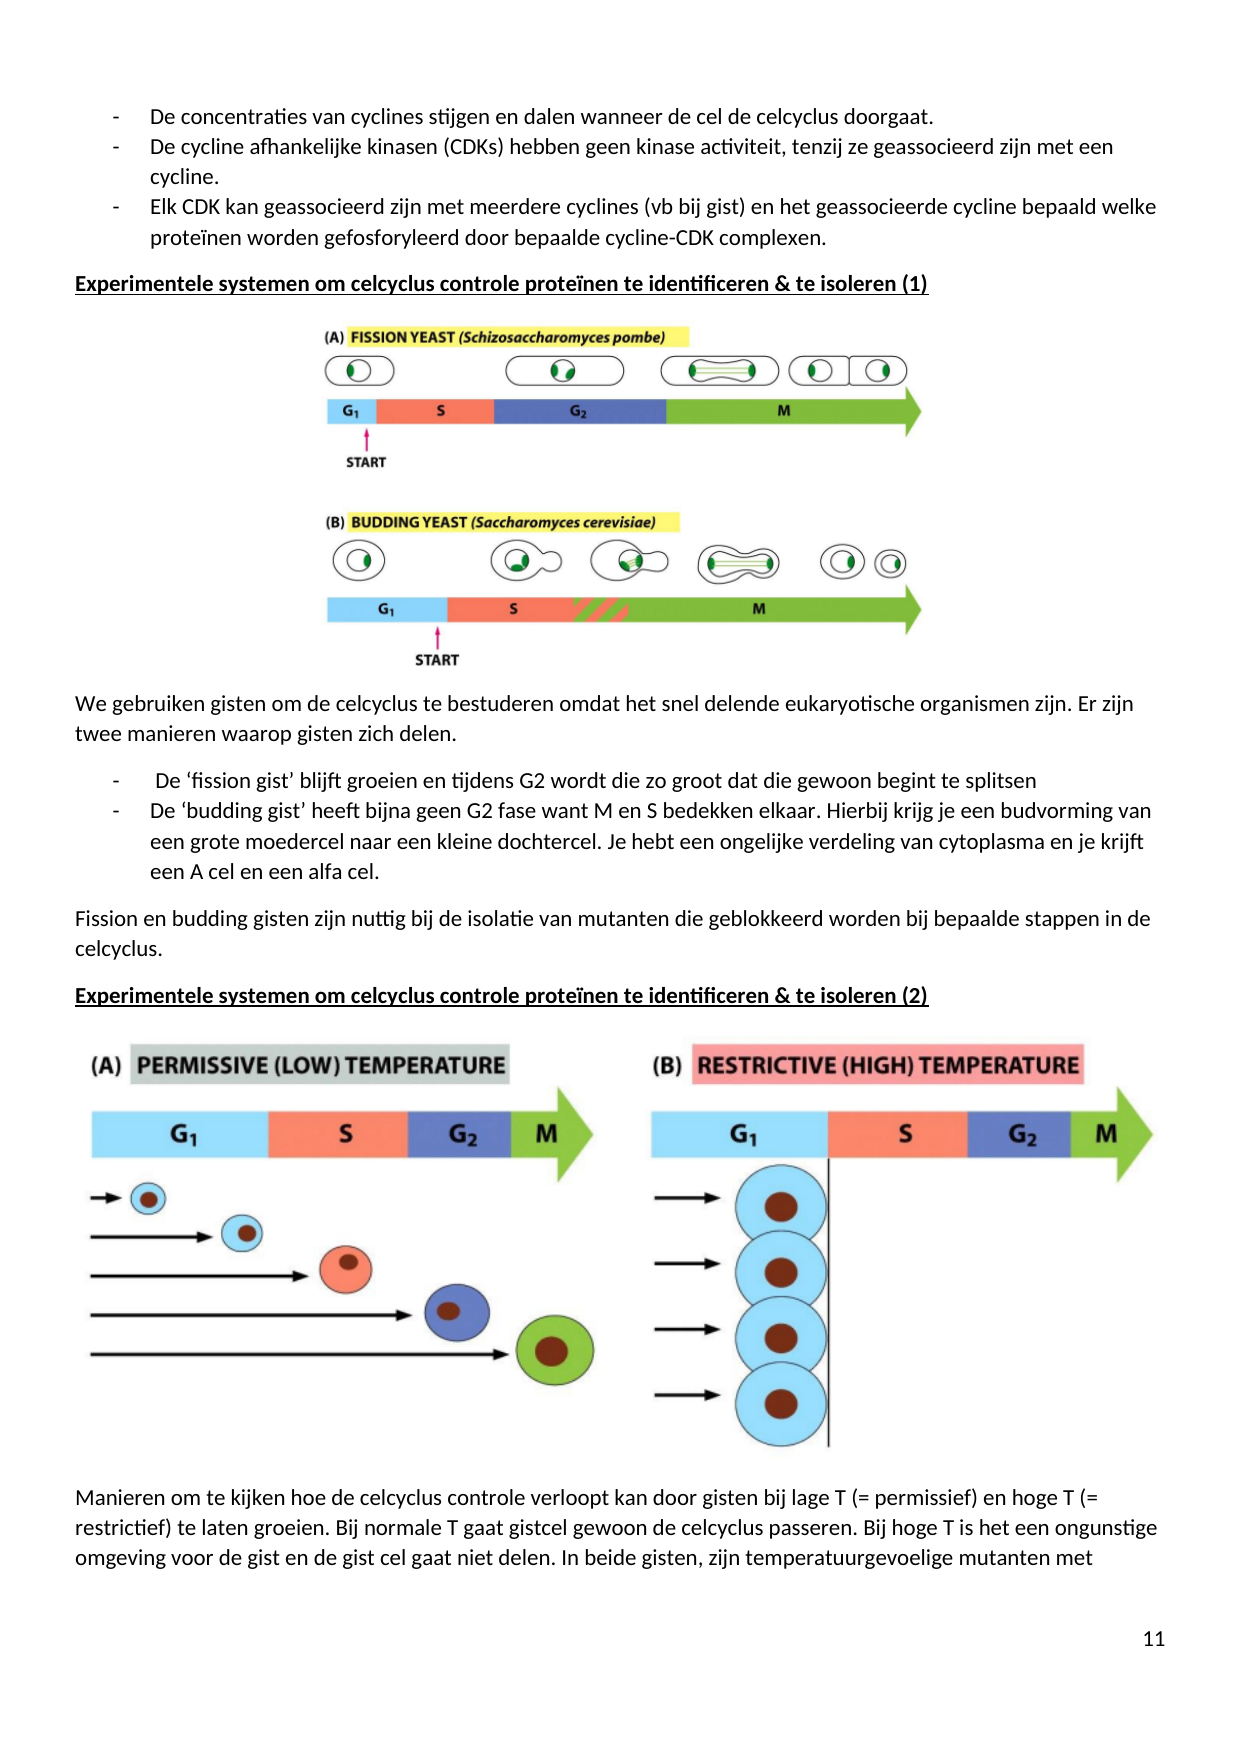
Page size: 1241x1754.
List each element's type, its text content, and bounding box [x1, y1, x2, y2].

text Fission en budding gisten zijn nuttig bij de isolatie van mutanten die geblokkeerd worden bij bepaalde stappen in de celcyclus. [75, 904, 1165, 962]
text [75, 1483, 1165, 1571]
list De ‘fission gist’ blijft groeien en tijdens G2 wordt die zo groot dat die gewoon begint te splitsen [112, 766, 1165, 794]
list De concentraties van cyclines stijgen en dalen wanneer de cel de celcyclus doorgaat. [112, 102, 1165, 130]
list De ‘budding gist’ heeft bijna geen G2 fase want M en S bedekken elkaar. Hierbij krijg je een budvorming van een grote moedercel naar een kleine dochtercel. Je hebt een ongelijke verdeling van cytoplasma en je krijft een A cel en een alfa cel. [112, 797, 1165, 885]
list Elk CDK kan geassocieerd zijn met meerdere cyclines (vb bij gist) en het geassocieerde cycline bepaald welke proteïnen worden gefosforyleerd door bepaalde cycline-CDK complexen. [112, 192, 1165, 251]
text Experimentele systemen om celcyclus controle proteïnen te identificeren & te isoleren (1) [75, 269, 1165, 297]
picture [300, 316, 940, 671]
text Experimentele systemen om celcyclus controle proteïnen te identificeren & te isoleren (2) [75, 981, 1165, 1009]
picture [75, 1027, 1166, 1464]
list De cycline afhankelijke kinasen (CDKs) hebben geen kinase activiteit, tenzij ze geassocieerd zijn met een cycline. [112, 132, 1165, 190]
text We gebruiken gisten om de celcyclus te bestuderen omdat het snel delende eukaryotische organismen zijn. Er zijn twee manieren waarop gisten zich delen. [75, 689, 1165, 747]
